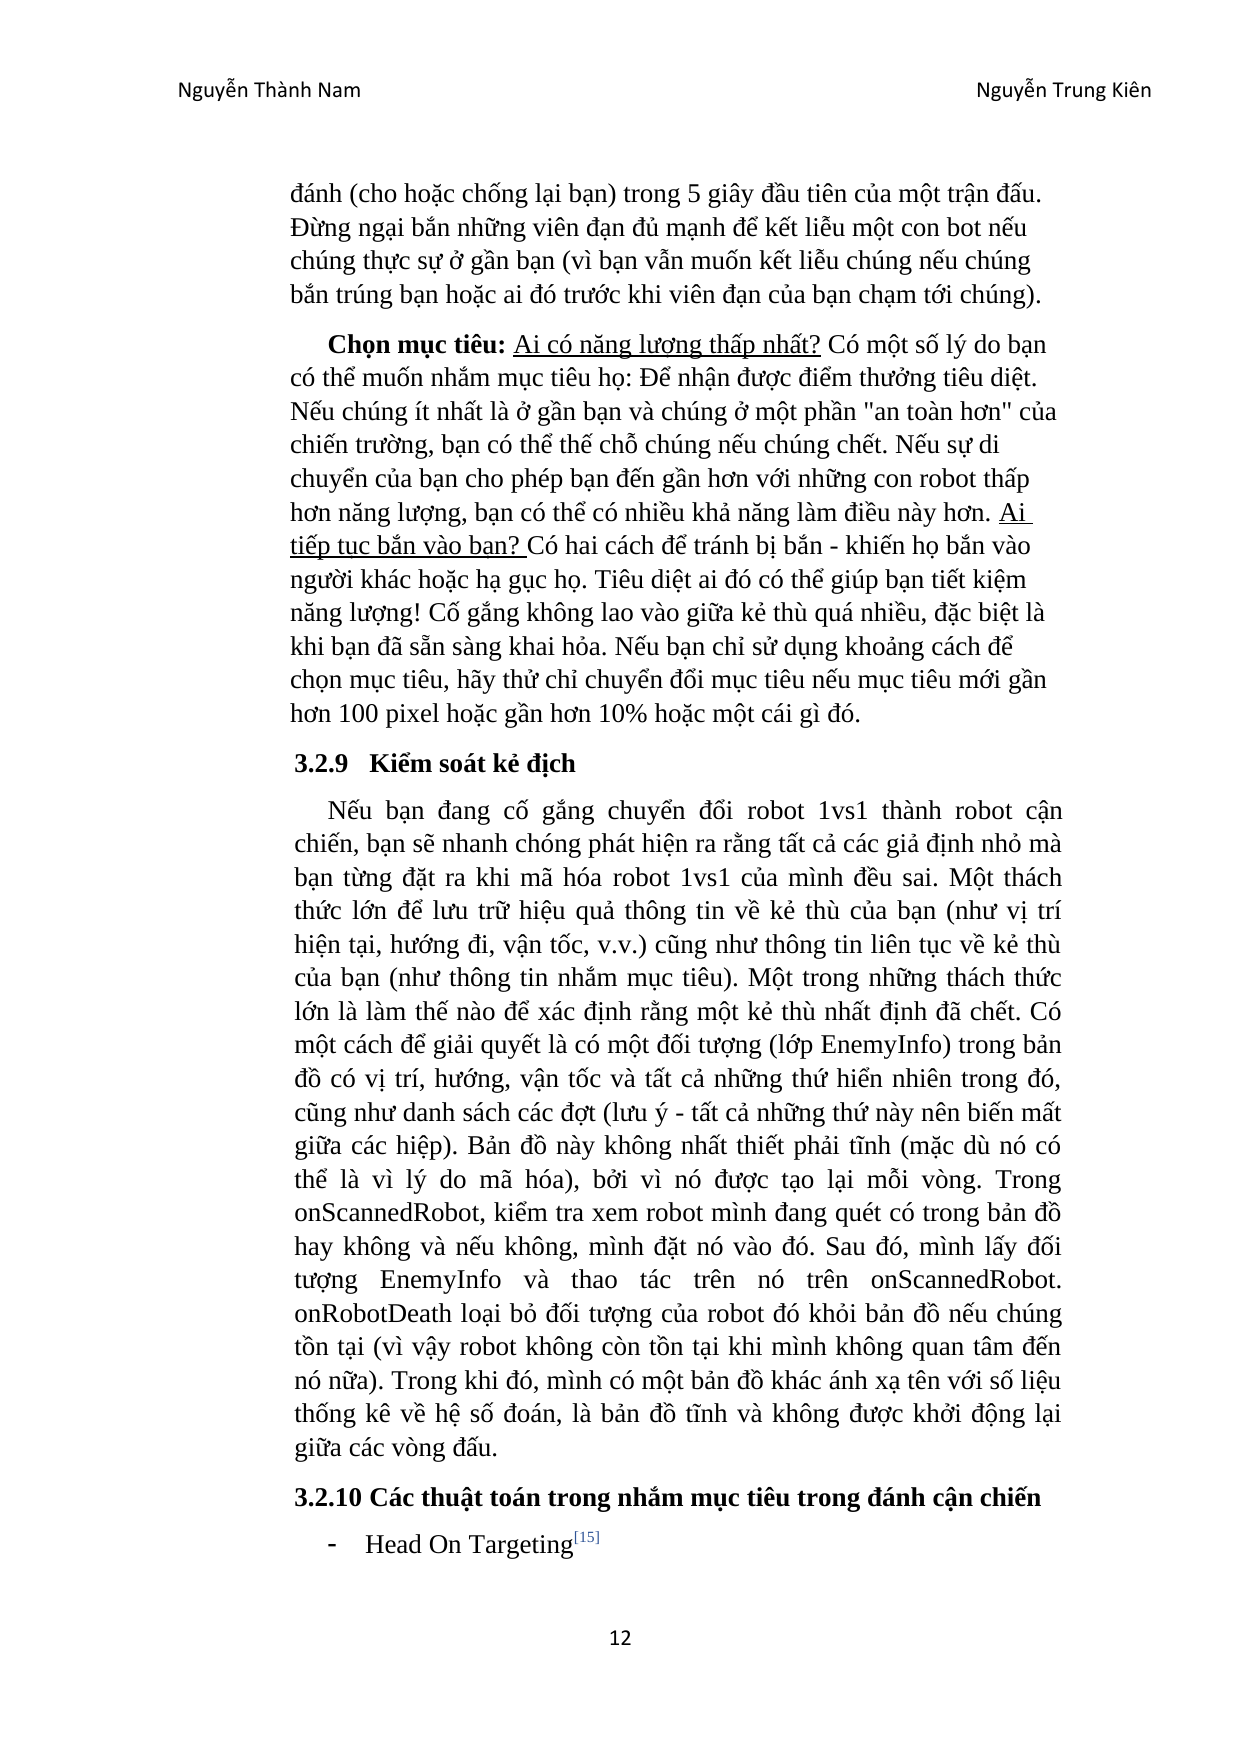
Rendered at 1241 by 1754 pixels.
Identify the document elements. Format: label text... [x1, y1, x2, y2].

text Chọn mục tiêu: Ai có năng lượng thấp nhất? Có một số lý do bạn có thể muốn nhắm mục tiêu họ: Để nhận được điểm thưởng tiêu diệt. Nếu chúng ít nhất là ở gần bạn và chúng ở một phần "an toàn hơn" của chiến trường, bạn có thể thế chỗ chúng nếu chúng chết. Nếu sự di chuyển của bạn cho phép bạn đến gần hơn với những con robot thấp hơn năng lượng, bạn có thể có nhiều khả năng làm điều này hơn. Ai tiếp tục bắn vào bạn? Có hai cách để tránh bị bắn - khiến họ bắn vào người khác hoặc hạ gục họ. Tiêu diệt ai đó có thể giúp bạn tiết kiệm năng lượng! Cố gắng không lao vào giữa kẻ thù quá nhiều, đặc biệt là khi bạn đã sẵn sàng khai hỏa. Nếu bạn chỉ sử dụng khoảng cách để chọn mục tiêu, hãy thử chỉ chuyển đổi mục tiêu nếu mục tiêu mới gần hơn 100 pixel hoặc gần hơn 10% hoặc một cái gì đó. [290, 328, 1063, 728]
subtitle Kiểm soát kẻ địch [294, 747, 1063, 778]
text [290, 177, 1063, 309]
list Head On Targeting[15] [327, 1528, 1063, 1559]
subtitle Các thuật toán trong nhắm mục tiêu trong đánh cận chiến [294, 1481, 1063, 1512]
text Nếu bạn đang cố gắng chuyển đổi robot 1vs1 thành robot cận chiến, bạn sẽ nhanh chóng phát hiện ra rằng tất cả các giả định nhỏ mà bạn từng đặt ra khi mã hóa robot 1vs1 của mình đều sai. Một thách thức lớn để lưu trữ hiệu quả thông tin về kẻ thù của bạn (như vị trí hiện tại, hướng đi, vận tốc, v.v.) cũng như thông tin liên tục về kẻ thù của bạn (như thông tin nhắm mục tiêu). Một trong những thách thức lớn là làm thế nào để xác định rằng một kẻ thù nhất định đã chết. Có một cách để giải quyết là có một đối tượng (lớp EnemyInfo) trong bản đồ có vị trí, hướng, vận tốc và tất cả những thứ hiển nhiên trong đó, cũng như danh sách các đợt (lưu ý - tất cả những thứ này nên biến mất giữa các hiệp). Bản đồ này không nhất thiết phải tĩnh (mặc dù nó có thể là vì lý do mã hóa), bởi vì nó được tạo lại mỗi vòng. Trong onScannedRobot, kiểm tra xem robot mình đang quét có trong bản đồ hay không và nếu không, mình đặt nó vào đó. Sau đó, mình lấy đối tượng EnemyInfo và thao tác trên nó trên onScannedRobot. onRobotDeath loại bỏ đối tượng của robot đó khỏi bản đồ nếu chúng tồn tại (vì vậy robot không còn tồn tại khi mình không quan tâm đến nó nữa). Trong khi đó, mình có một bản đồ khác ánh xạ tên với số liệu thống kê về hệ số đoán, là bản đồ tĩnh và không được khởi động lại giữa các vòng đấu. [294, 794, 1063, 1462]
